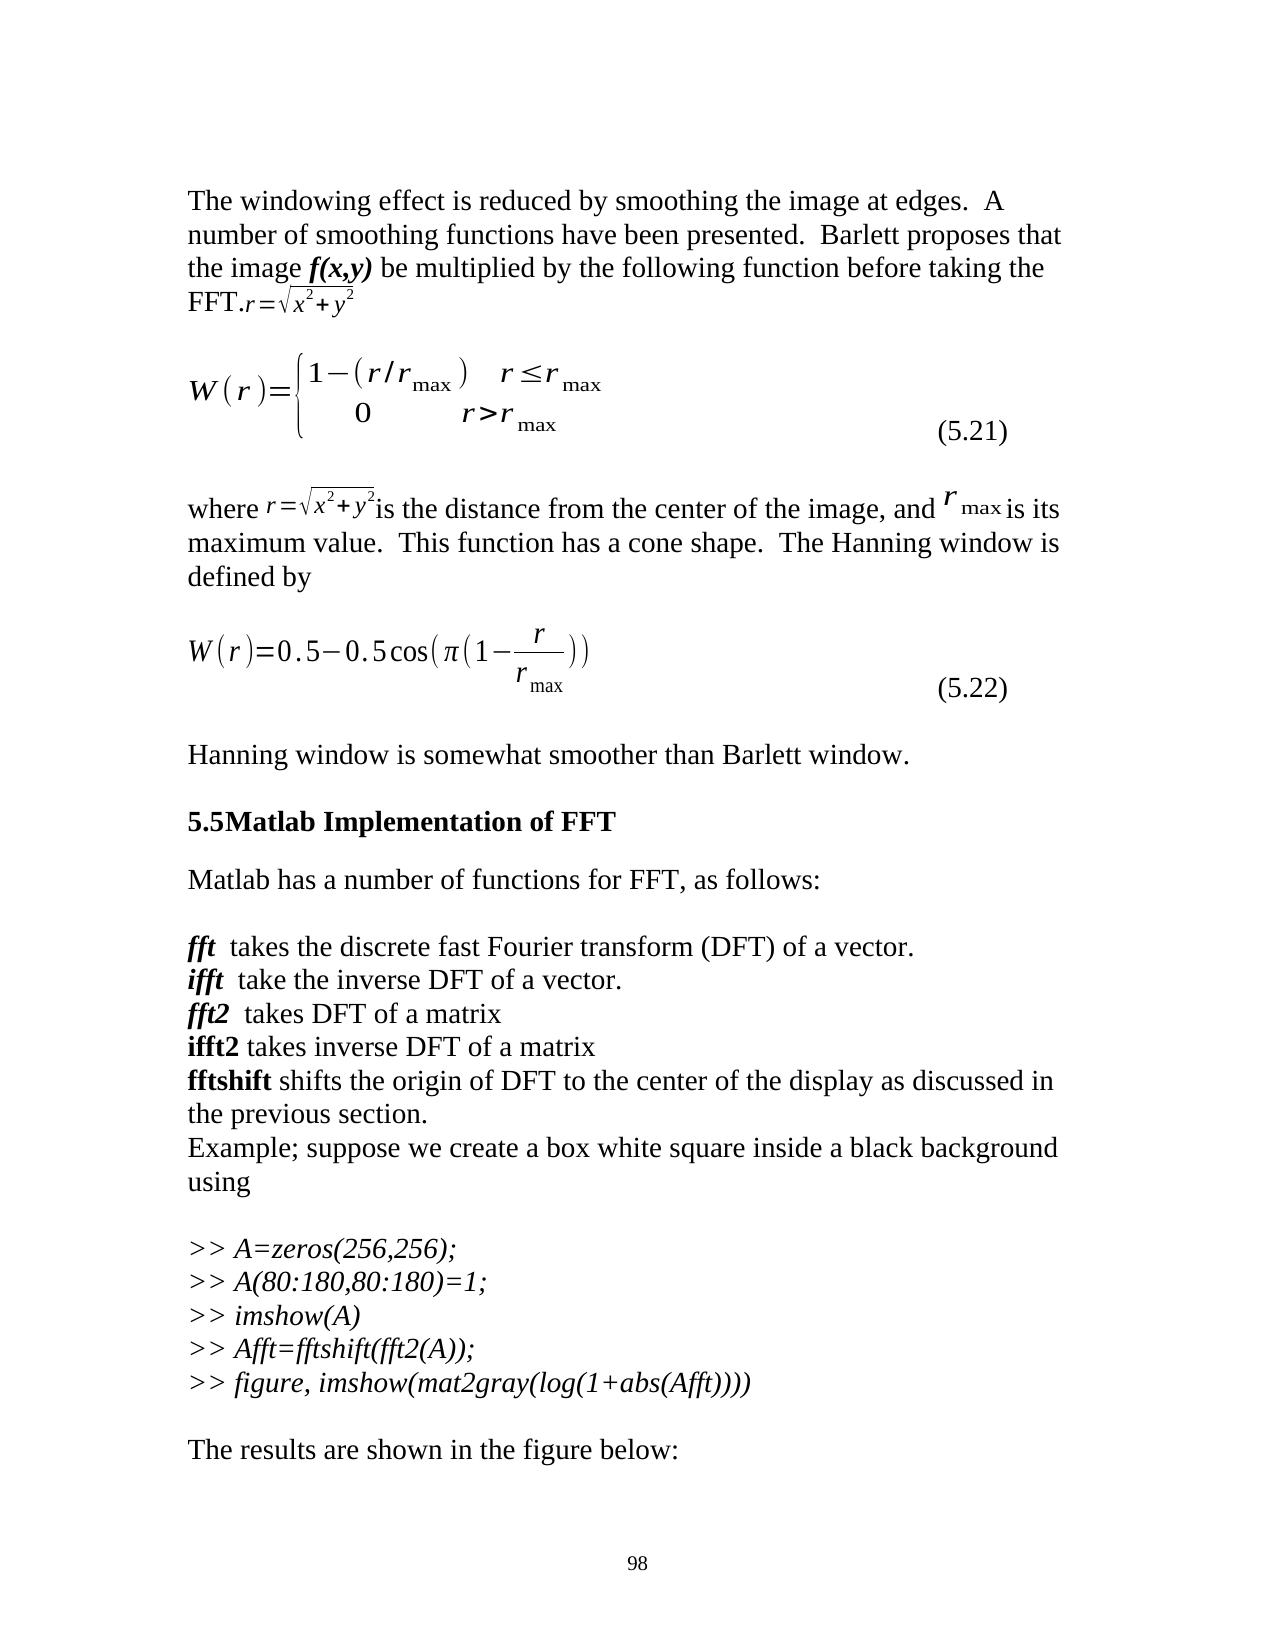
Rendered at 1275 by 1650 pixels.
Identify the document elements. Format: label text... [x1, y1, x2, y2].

text (5.21) [187, 351, 1087, 446]
text >> imshow(A) [187, 1298, 1087, 1331]
text fft takes the discrete fast Fourier transform (DFT) of a vector. [187, 929, 1087, 962]
text Matlab has a number of functions for FFT, as follows: [187, 862, 1087, 895]
text ifft take the inverse DFT of a vector. [187, 962, 1087, 996]
list Matlab Implementation of FFT [187, 804, 1087, 838]
text >> A=zeros(256,256); [187, 1231, 1087, 1264]
text The results are shown in the figure below: [187, 1432, 1087, 1466]
text fftshift shifts the origin of DFT to the center of the display as discussed in the previous section. [187, 1063, 1087, 1130]
text Example; suppose we create a box white square inside a black background using [187, 1130, 1087, 1197]
text The windowing effect is reduced by smoothing the image at edges. A number of smoothing functions have been presented. Barlett proposes that the image f(x,y) be multiplied by the following function before taking the FFT. [187, 183, 1087, 318]
text >> A(80:180,80:180)=1; [187, 1264, 1087, 1298]
text >> figure, imshow(mat2gray(log(1+abs(Afft)))) [187, 1365, 1087, 1398]
text ifft2 takes inverse DFT of a matrix [187, 1029, 1087, 1063]
text where is the distance from the center of the image, and is its maximum value. This function has a cone shape. The Hanning window is defined by [187, 480, 1087, 592]
text >> Afft=fftshift(fft2(A)); [187, 1331, 1087, 1365]
text fft2 takes DFT of a matrix [187, 996, 1087, 1029]
text (5.22) [187, 616, 1087, 703]
text Hanning window is somewhat smoother than Barlett window. [187, 737, 1087, 771]
